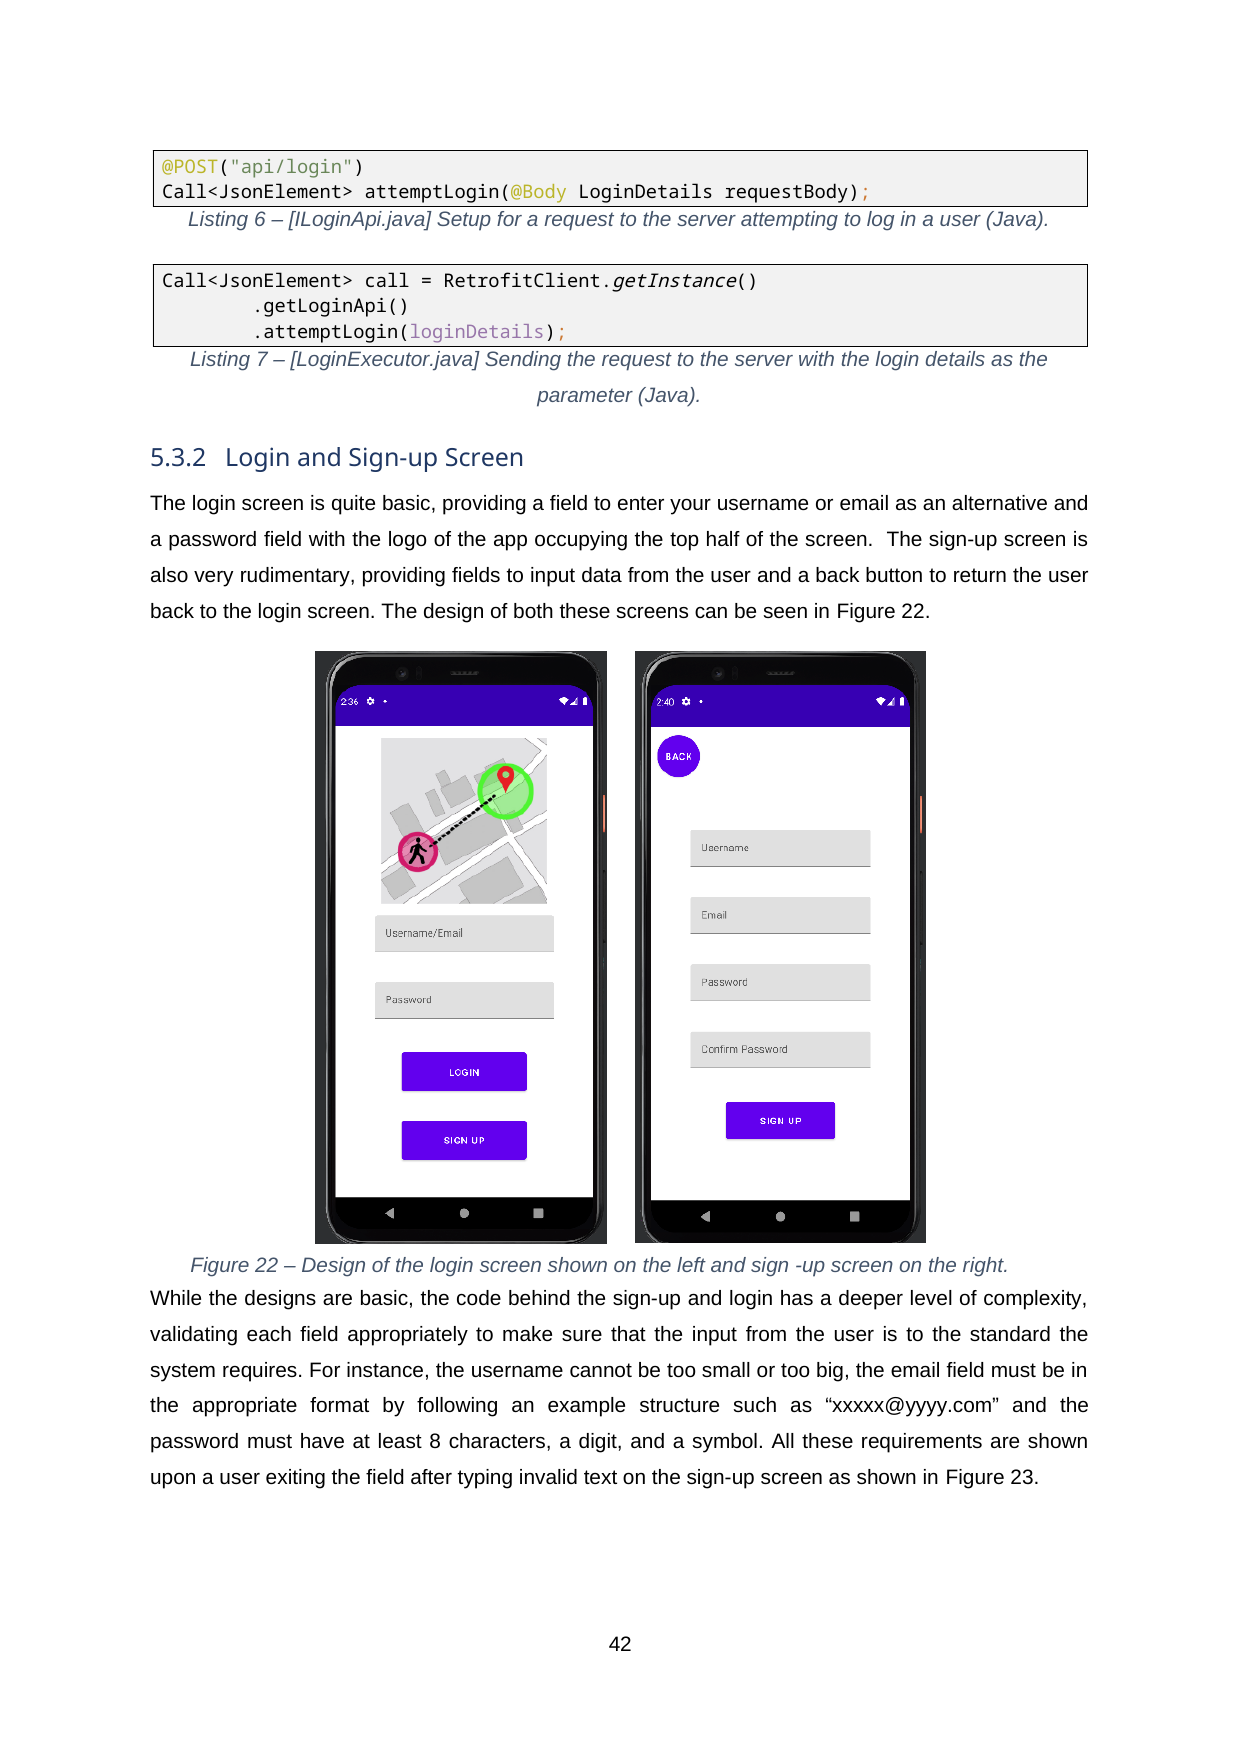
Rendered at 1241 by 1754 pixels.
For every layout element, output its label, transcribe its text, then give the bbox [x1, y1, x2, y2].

text The login screen is quite basic, providing a field to enter your username or email as an alternative and a password field with the logo of the app occupying the top half of the screen. The sign-up screen is also very rudimentary, providing fields to input data from the user and a back button to return the user back to the login screen. The design of both these screens can be seen in Figure 22. [150, 491, 1090, 622]
text Listing 7 – [LoginExecutor.java] Sending the request to the server with the login details as the parameter (Java). [150, 347, 1090, 407]
text Call<JsonElement> call = RetrofitClient.getInstance() .getLoginApi() .attemptLogin(loginDetails); [154, 265, 1087, 346]
text @POST("api/login") Call<JsonElement> attemptLogin(@Body LoginDetails requestBody); [154, 151, 1087, 206]
subtitle Login and Sign-up Screen [150, 439, 1090, 474]
picture [635, 651, 926, 1243]
picture [315, 651, 607, 1244]
text Listing 6 – [ILoginApi.java] Setup for a request to the server attempting to log in a user (Java). [150, 207, 1090, 231]
